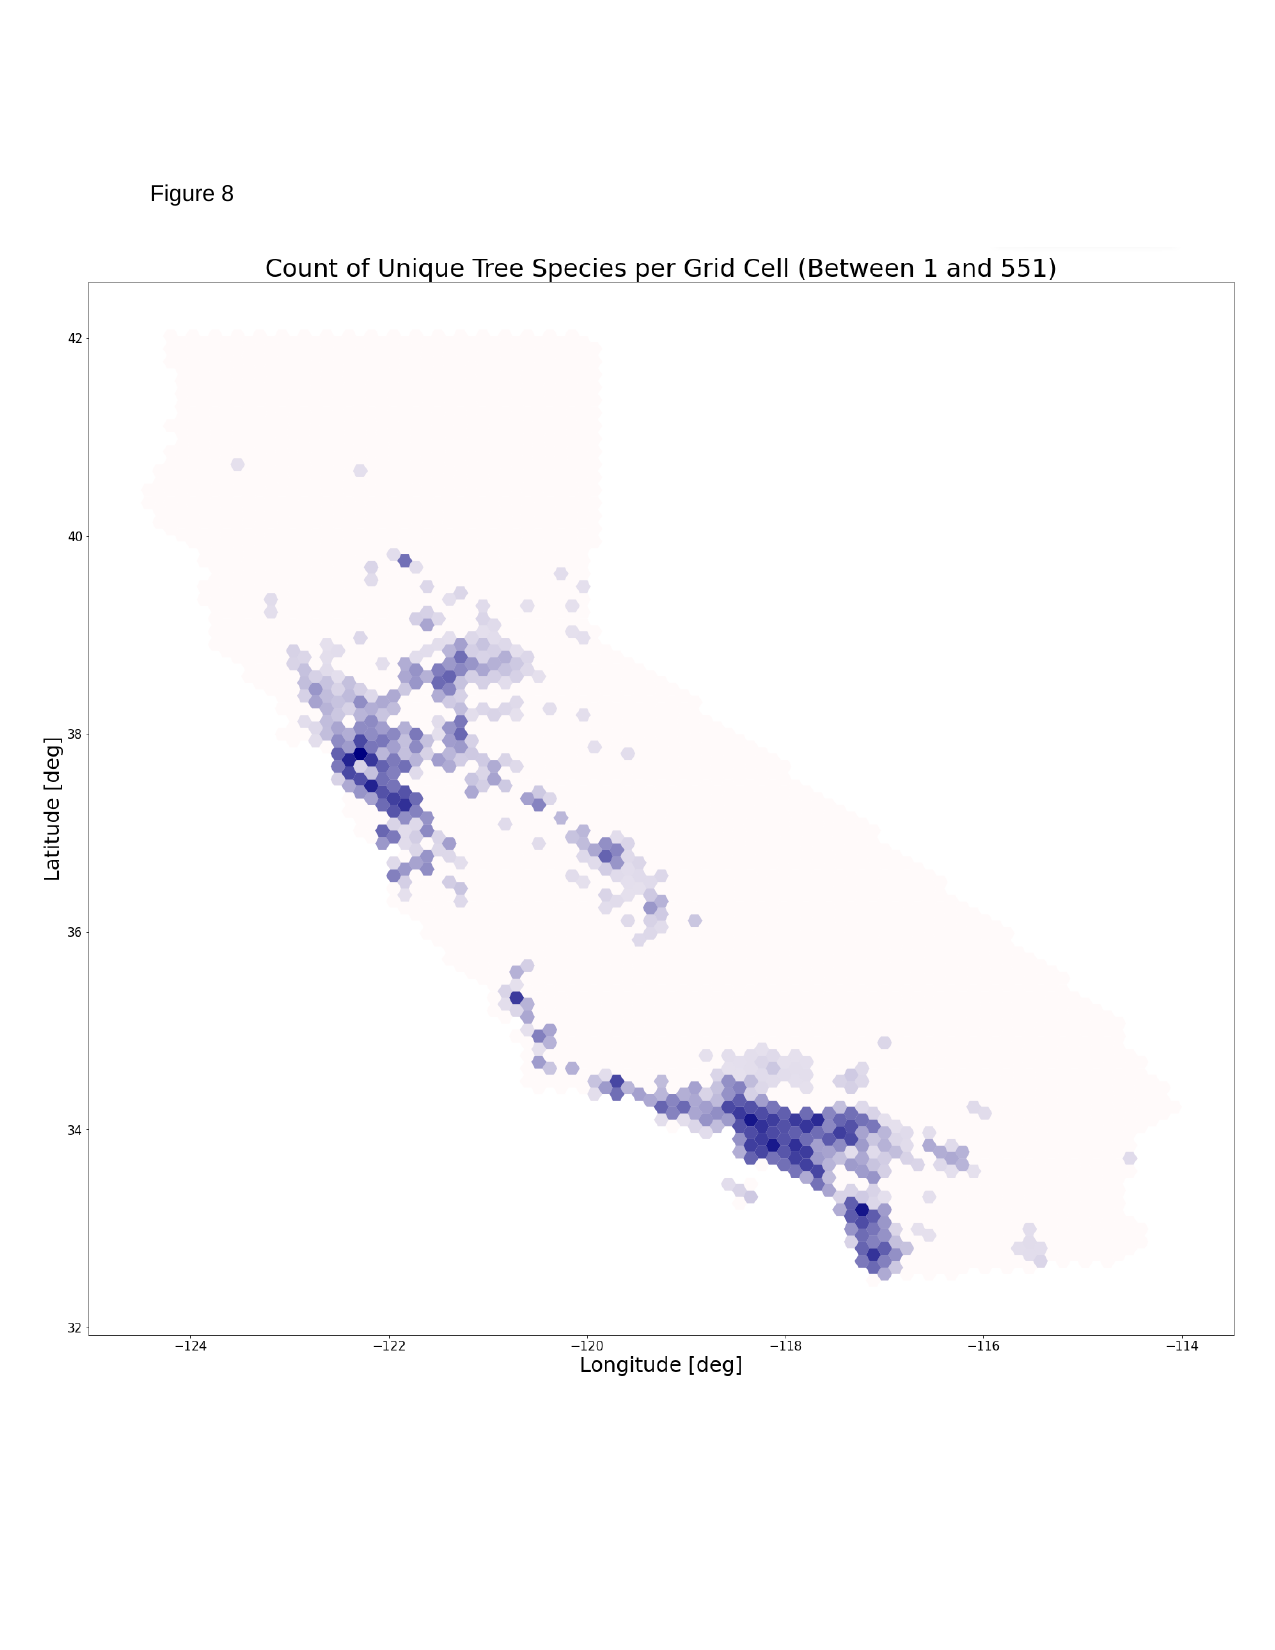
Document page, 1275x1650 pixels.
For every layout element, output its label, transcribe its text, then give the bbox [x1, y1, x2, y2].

text Figure 8 [150, 180, 1125, 207]
picture [34, 247, 1244, 1391]
